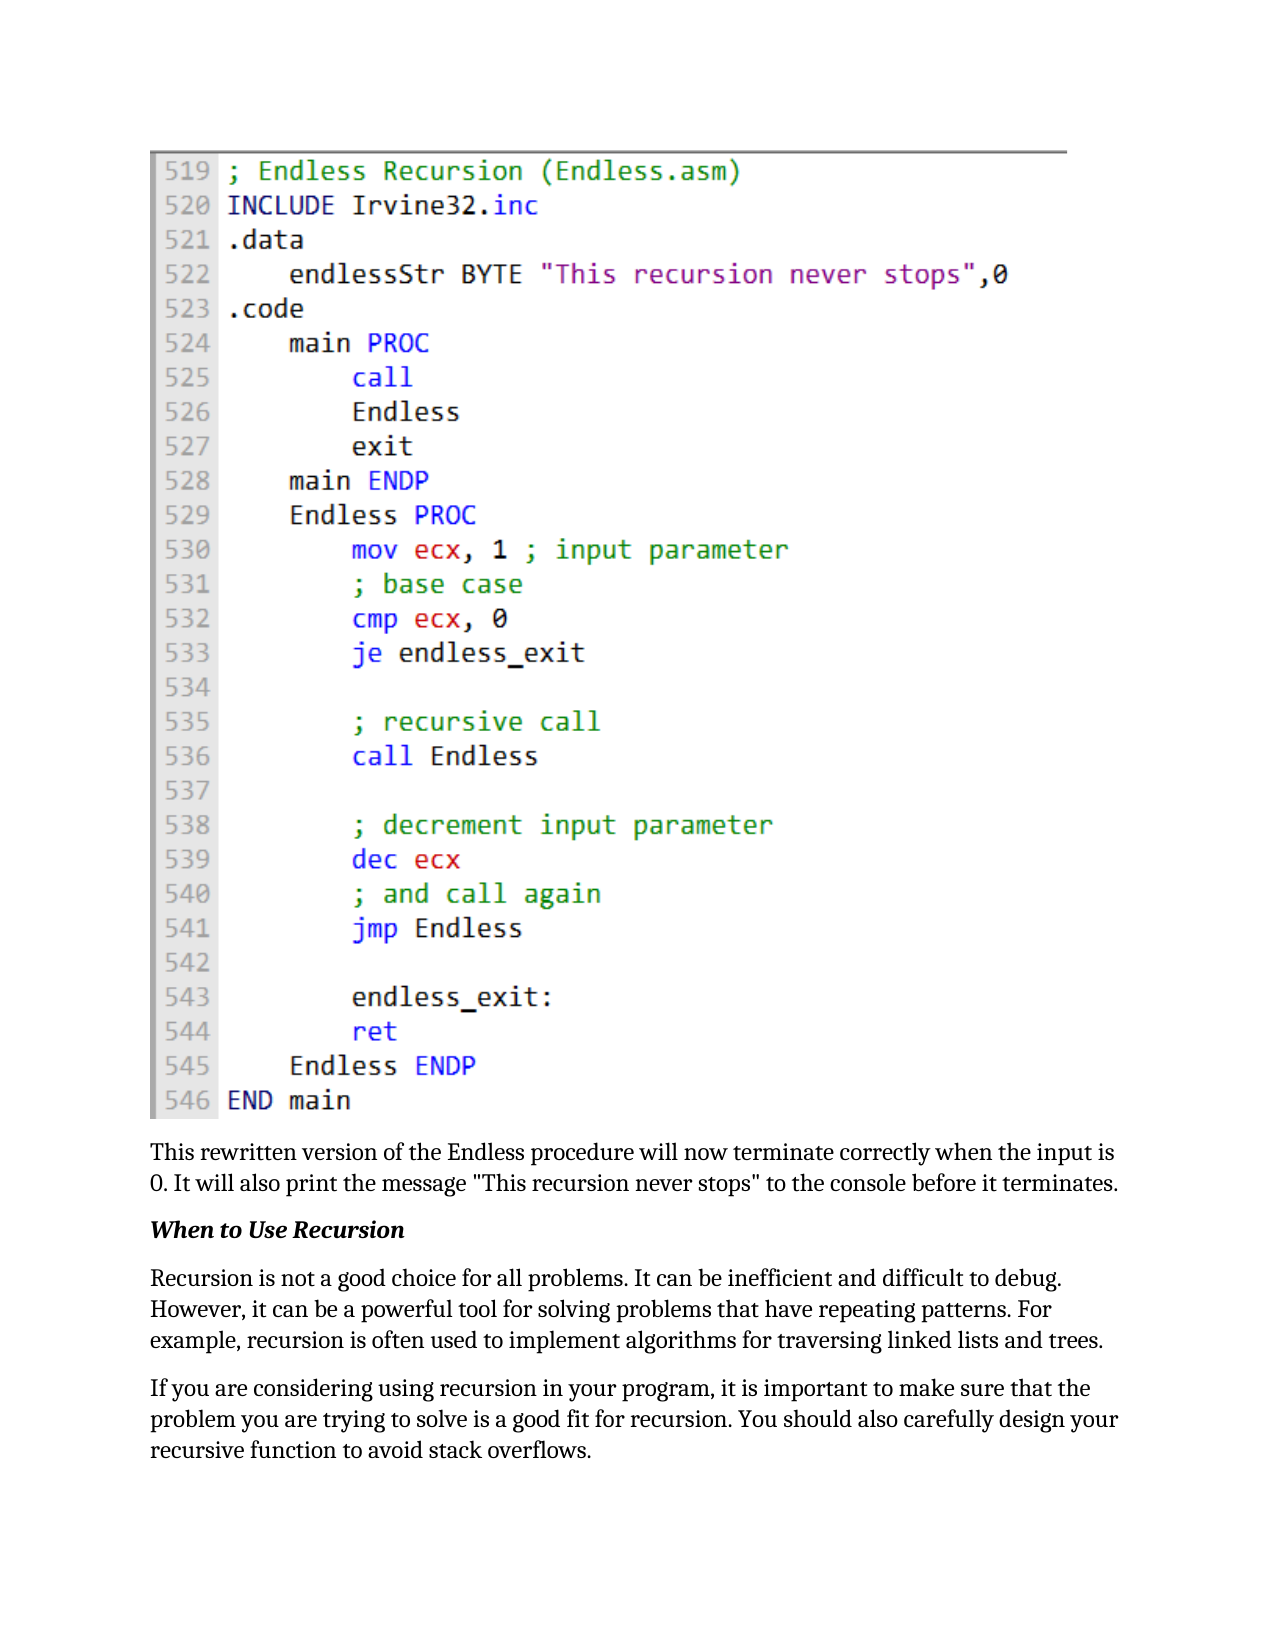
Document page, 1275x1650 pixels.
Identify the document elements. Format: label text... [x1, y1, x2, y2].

picture [150, 150, 1068, 1119]
text This rewritten version of the Endless procedure will now terminate correctly when the input is 0. It will also print the message "This recursion never stops" to the console before it terminates. [150, 1138, 1125, 1197]
text When to Use Recursion [150, 1216, 1125, 1245]
text If you are considering using recursion in your program, it is important to make sure that the problem you are trying to solve is a good fit for recursion. You should also carefully design your recursive function to avoid stack overflows. [150, 1374, 1125, 1465]
text Recursion is not a good choice for all problems. It can be inefficient and difficult to debug. However, it can be a powerful tool for solving problems that have repeating patterns. For example, recursion is often used to implement algorithms for traversing linked lists and trees. [150, 1264, 1125, 1355]
